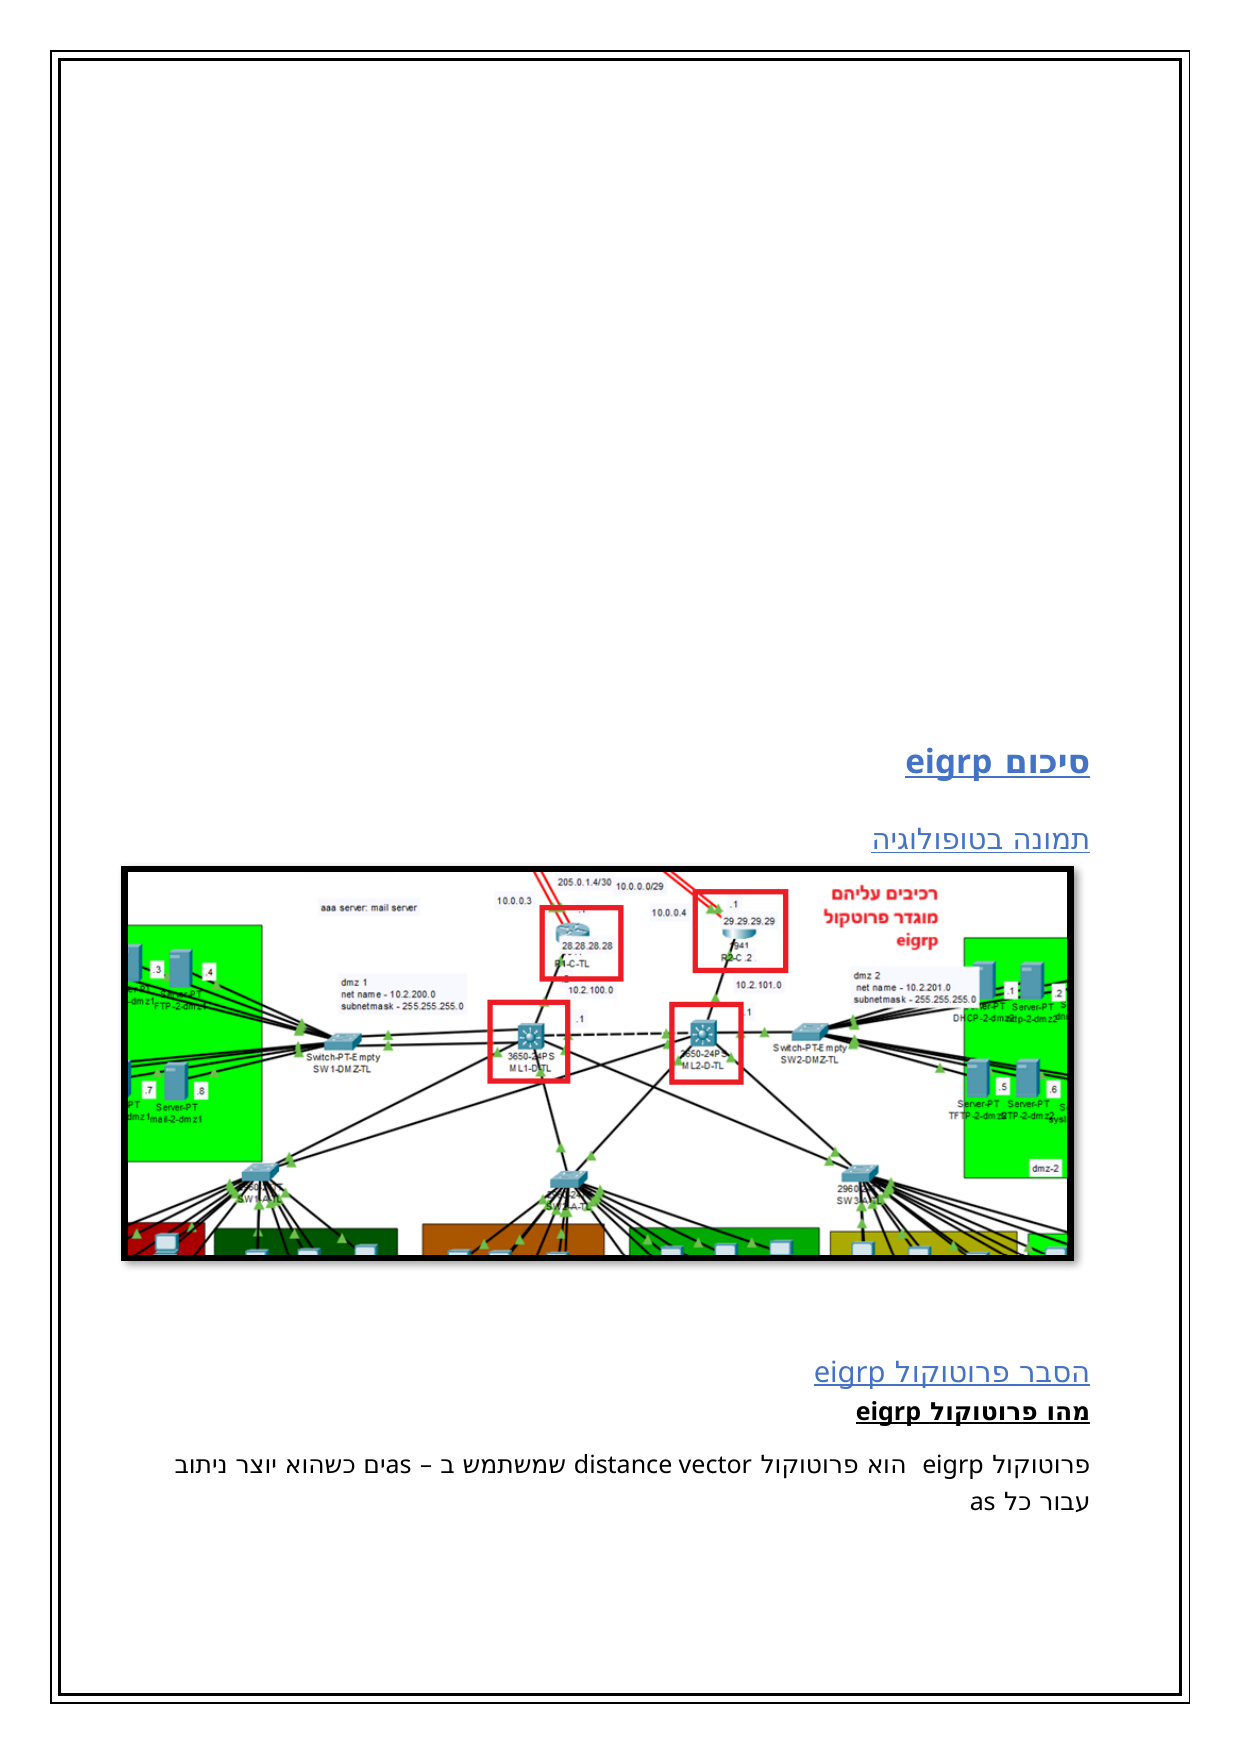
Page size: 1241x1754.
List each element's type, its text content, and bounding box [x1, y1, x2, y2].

subtitle סיכום eigrp [150, 738, 1090, 783]
subtitle תמונה בטופולוגיה [150, 823, 1090, 857]
picture [128, 872, 1067, 1255]
subtitle הסבר פרוטוקול eigrp [150, 1351, 1090, 1391]
text מהו פרוטוקול eigrp [150, 1394, 1090, 1428]
text פרוטוקול eigrp הוא פרוטוקול distance vector שמשתמש ב – asים כשהוא יוצר ניתוב עבור כל as [150, 1447, 1090, 1518]
